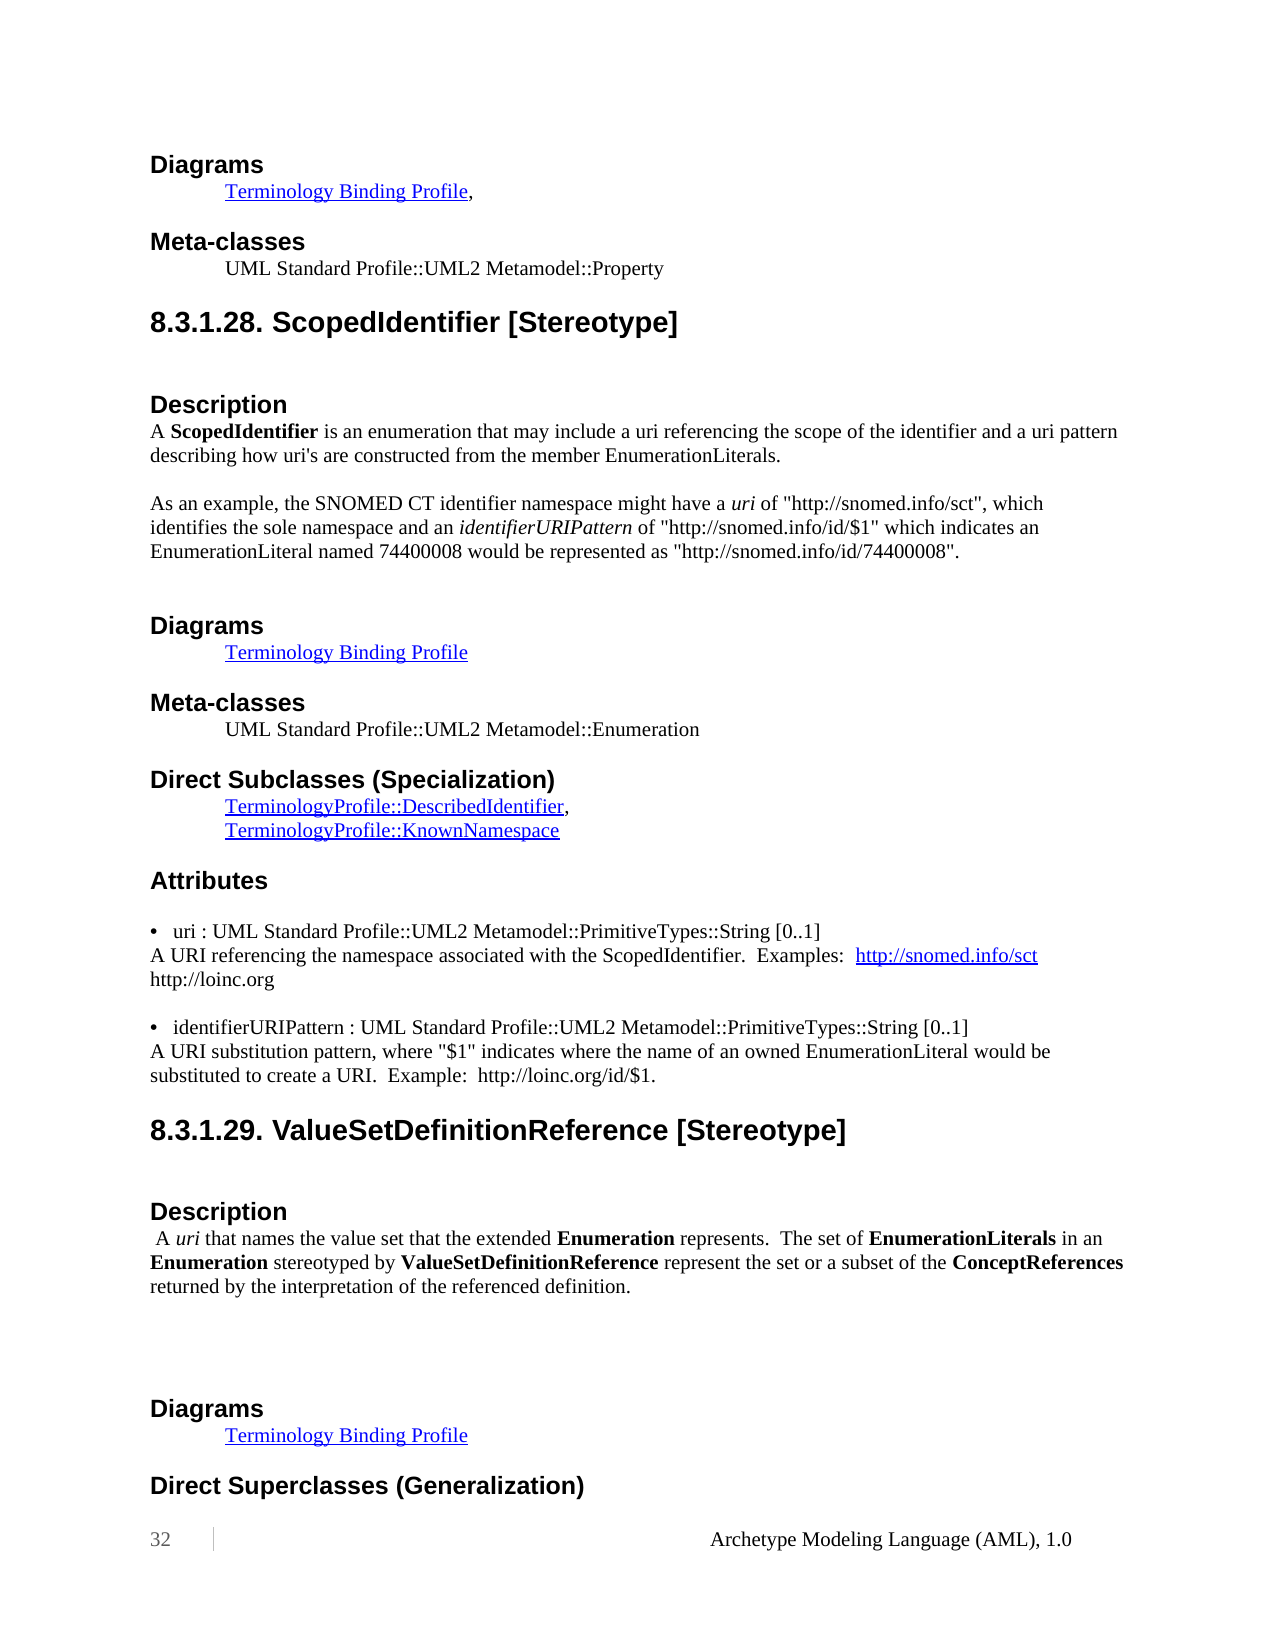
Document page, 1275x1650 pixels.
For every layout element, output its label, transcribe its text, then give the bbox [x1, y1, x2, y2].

text Diagrams [150, 150, 1125, 179]
text Description [150, 390, 1125, 418]
text A ScopedIdentifier is an enumeration that may include a uri referencing the scope of the identifier and a uri pattern describing how uri's are constructed from the member EnumerationLiterals. [150, 418, 1125, 467]
subtitle ScopedIdentifier [Stereotype] [150, 305, 1125, 339]
text TerminologyProfile::KnownNamespace [150, 818, 1125, 842]
text Attributes [150, 866, 1125, 894]
text UML Standard Profile::UML2 Metamodel::Enumeration [150, 717, 1125, 741]
text UML Standard Profile::UML2 Metamodel::Property [150, 256, 1125, 280]
text • identifierURIPattern : UML Standard Profile::UML2 Metamodel::PrimitiveTypes::String [0..1] [150, 1015, 1125, 1039]
text Terminology Binding Profile, [225, 179, 1125, 203]
text Direct Superclasses (Generalization) [150, 1471, 1125, 1500]
text TerminologyProfile::DescribedIdentifier, [150, 793, 1125, 818]
text Diagrams [150, 1394, 1125, 1423]
text As an example, the SNOMED CT identifier namespace might have a uri of "http://snomed.info/sct", which identifies the sole namespace and an identifierURIPattern of "http://snomed.info/id/$1" which indicates an EnumerationLiteral named 74400008 would be represented as "http://snomed.info/id/74400008". [150, 491, 1125, 563]
text Terminology Binding Profile [225, 1423, 1125, 1447]
subtitle ValueSetDefinitionReference [Stereotype] [150, 1112, 1125, 1146]
text Direct Subclasses (Specialization) [150, 765, 1125, 793]
text Meta-classes [150, 227, 1125, 256]
text Diagrams [150, 611, 1125, 640]
text A uri that names the value set that the extended Enumeration represents. The set of EnumerationLiterals in an Enumeration stereotyped by ValueSetDefinitionReference represent the set or a subset of the ConceptReferences returned by the interpretation of the referenced definition. [150, 1226, 1125, 1298]
text A URI substitution pattern, where "$1" indicates where the name of an owned EnumerationLiteral would be substituted to create a URI. Example: http://loinc.org/id/$1. [150, 1039, 1125, 1087]
text • uri : UML Standard Profile::UML2 Metamodel::PrimitiveTypes::String [0..1] [150, 918, 1125, 943]
text A URI referencing the namespace associated with the ScopedIdentifier. Examples: http://snomed.info/sct http://loinc.org [150, 943, 1125, 991]
text Description [150, 1197, 1125, 1226]
text Terminology Binding Profile [225, 640, 1125, 664]
text Meta-classes [150, 688, 1125, 717]
